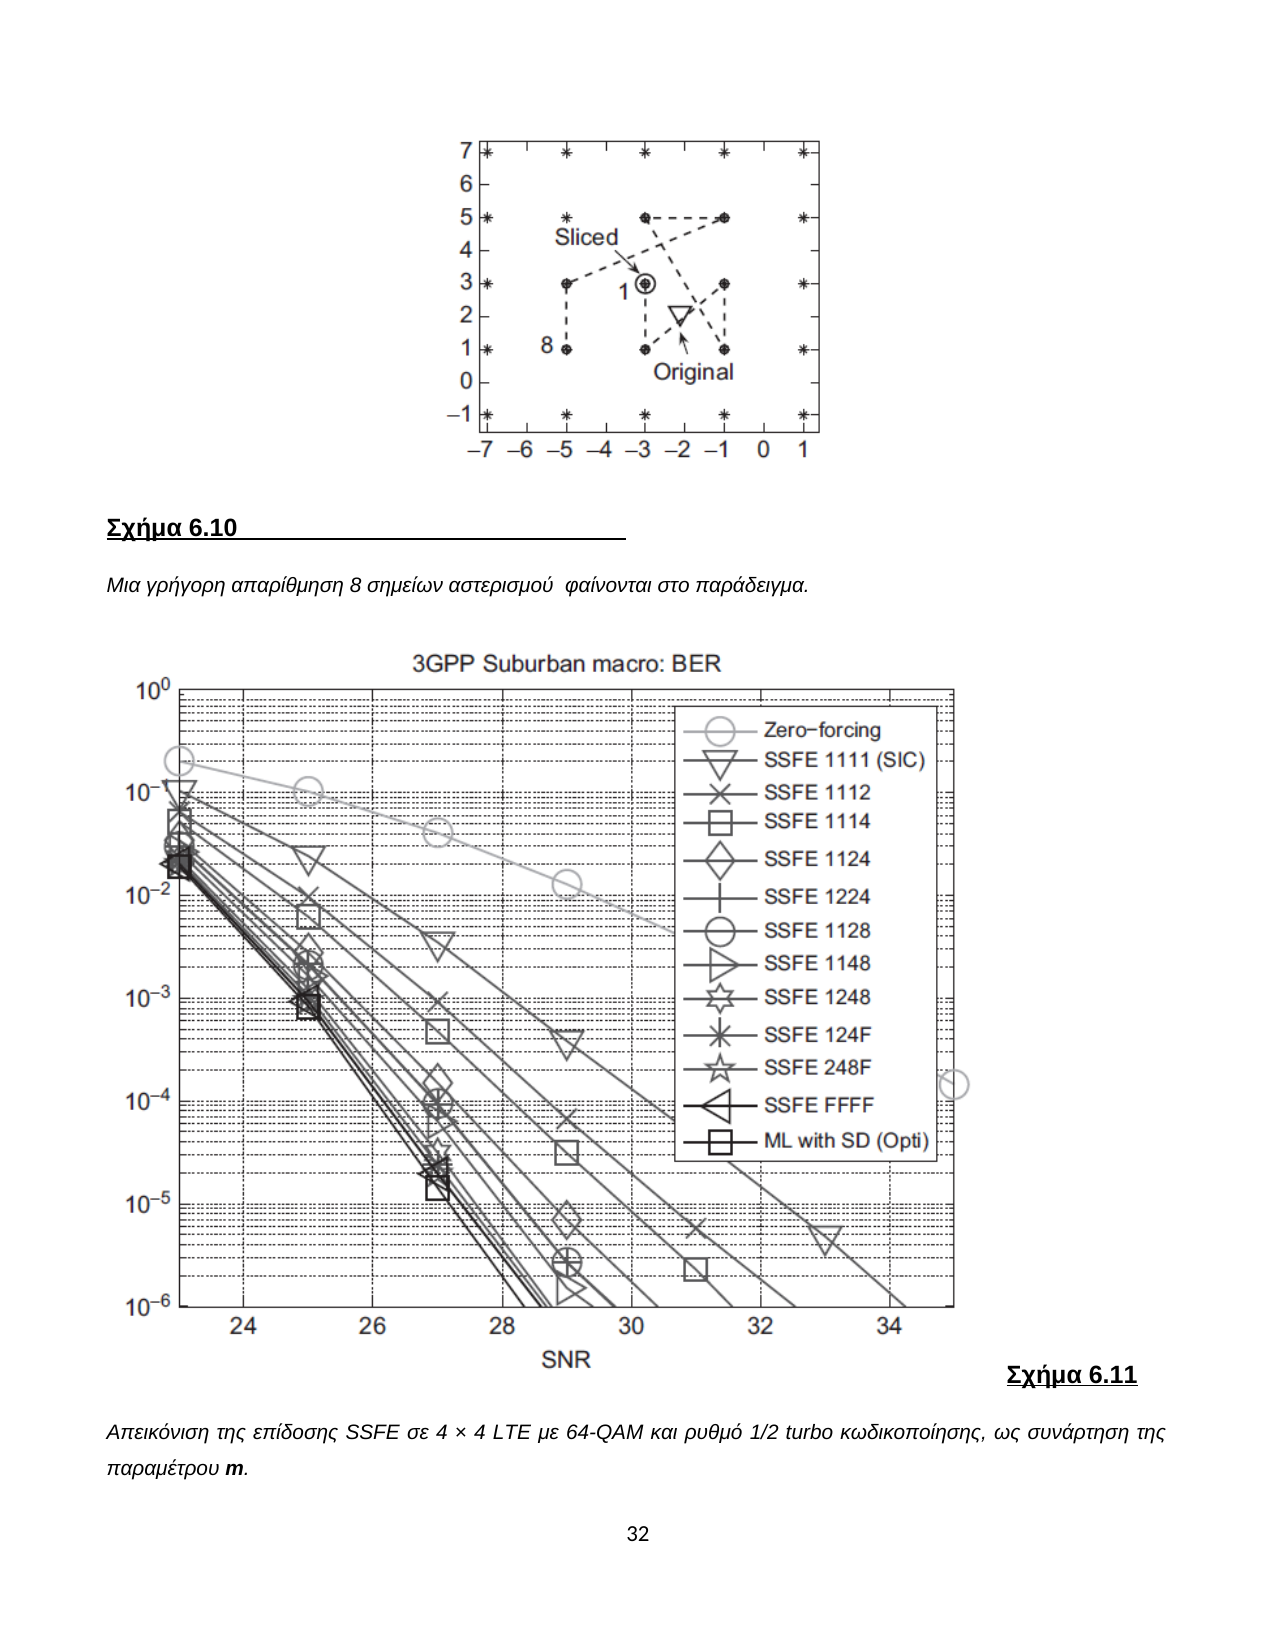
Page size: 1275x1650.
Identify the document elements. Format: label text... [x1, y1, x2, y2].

text Απεικόνιση της επίδοσης SSFE σε 4 × 4 LTE με 64-QAM και ρυθμό 1/2 turbo κωδικοποίησης, ως συνάρτηση της παραμέτρου m. [106, 1420, 1169, 1480]
text Σχήμα 6.11 [106, 626, 1169, 1389]
text Μια γρήγορη απαρίθμηση 8 σημείων αστερισμού φαίνονται στο παράδειγμα. [106, 573, 1169, 597]
text Σχήμα 6.10 [106, 513, 1169, 542]
